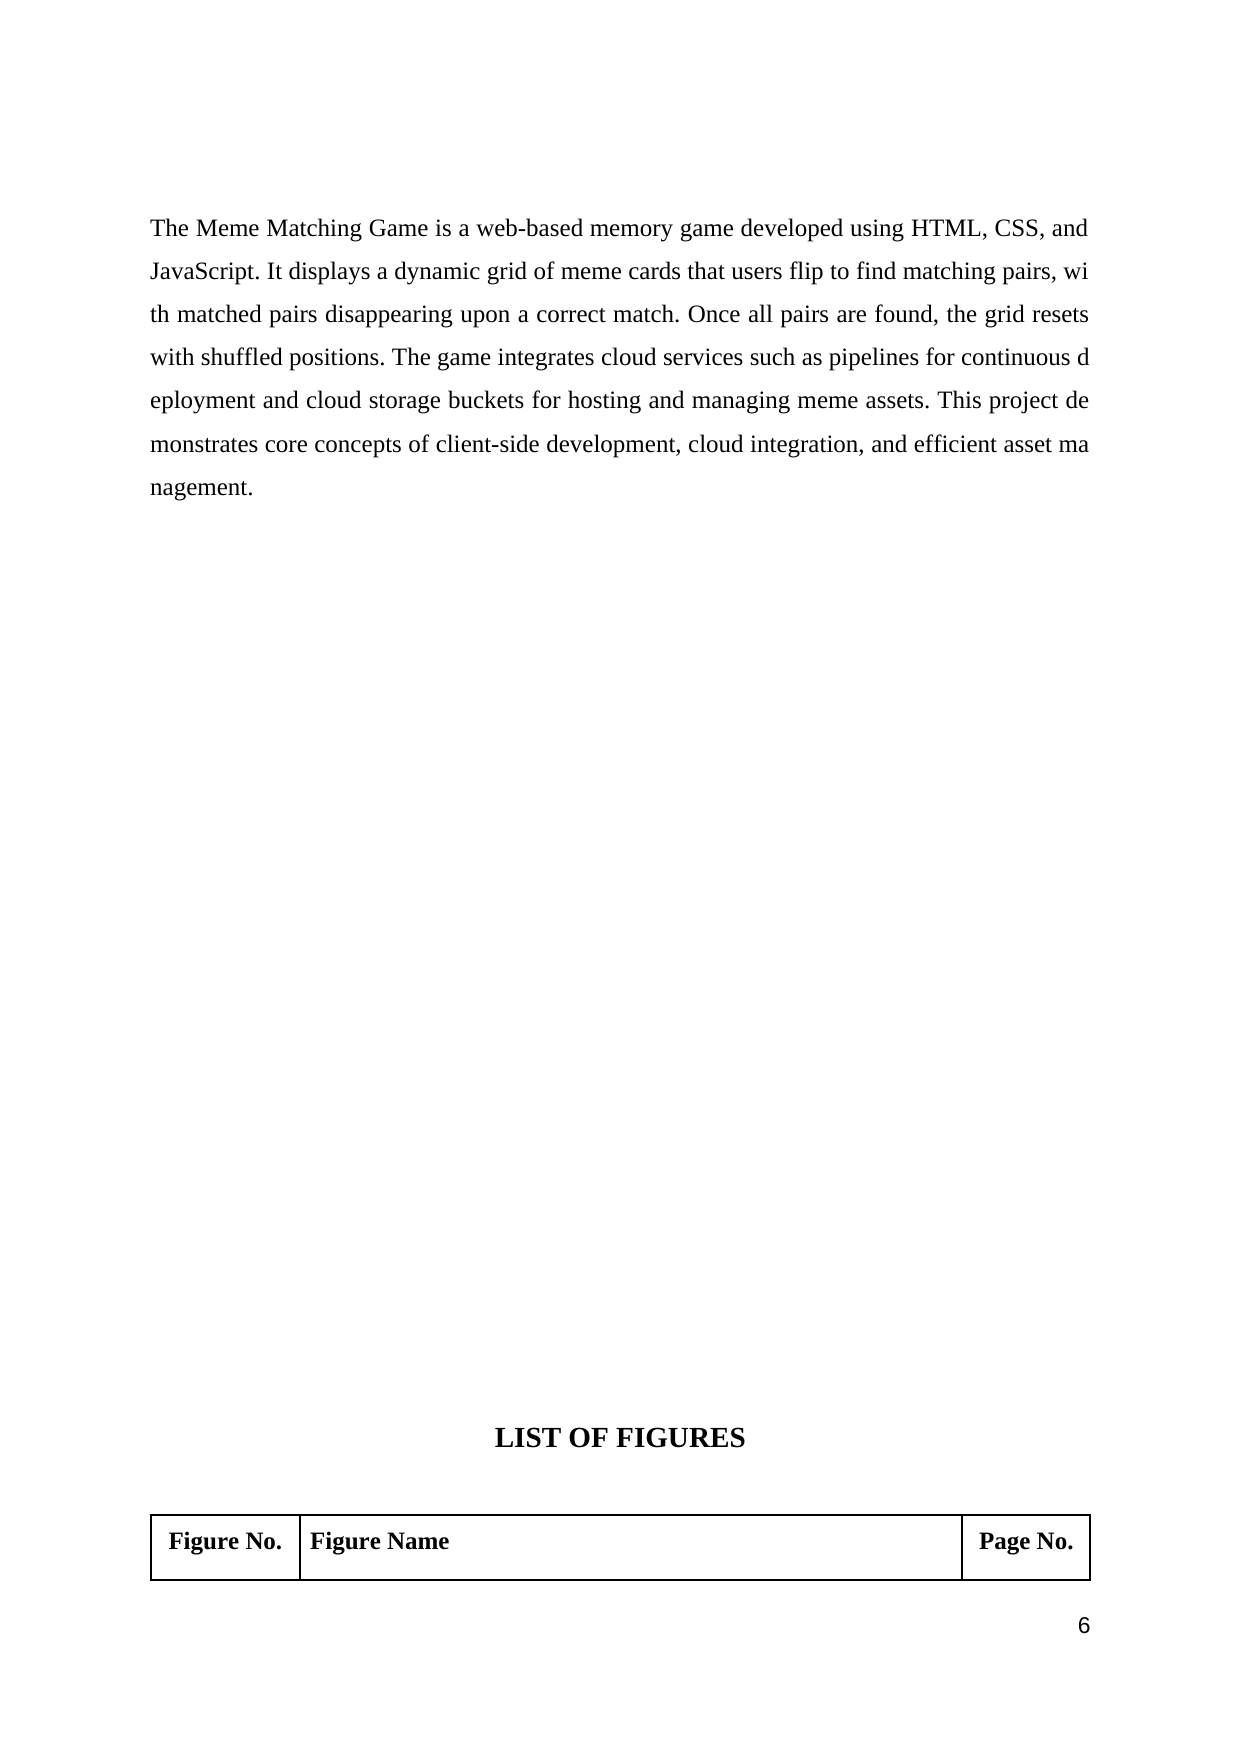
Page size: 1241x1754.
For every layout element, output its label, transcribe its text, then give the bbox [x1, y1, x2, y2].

text The Meme Matching Game is a web-based memory game developed using HTML, CSS, and JavaScript. It displays a dynamic grid of meme cards that users flip to find matching pairs, with matched pairs disappearing upon a correct match. Once all pairs are found, the grid resets with shuffled positions. The game integrates cloud services such as pipelines for continuous deployment and cloud storage buckets for hosting and managing meme assets. This project demonstrates core concepts of client-side development, cloud integration, and efficient asset management. [150, 213, 1090, 501]
table_header Figure No. [152, 1516, 299, 1579]
table_header Page No. [963, 1516, 1089, 1579]
table_header Figure Name [301, 1516, 961, 1579]
text LIST OF FIGURES [150, 1421, 1090, 1454]
